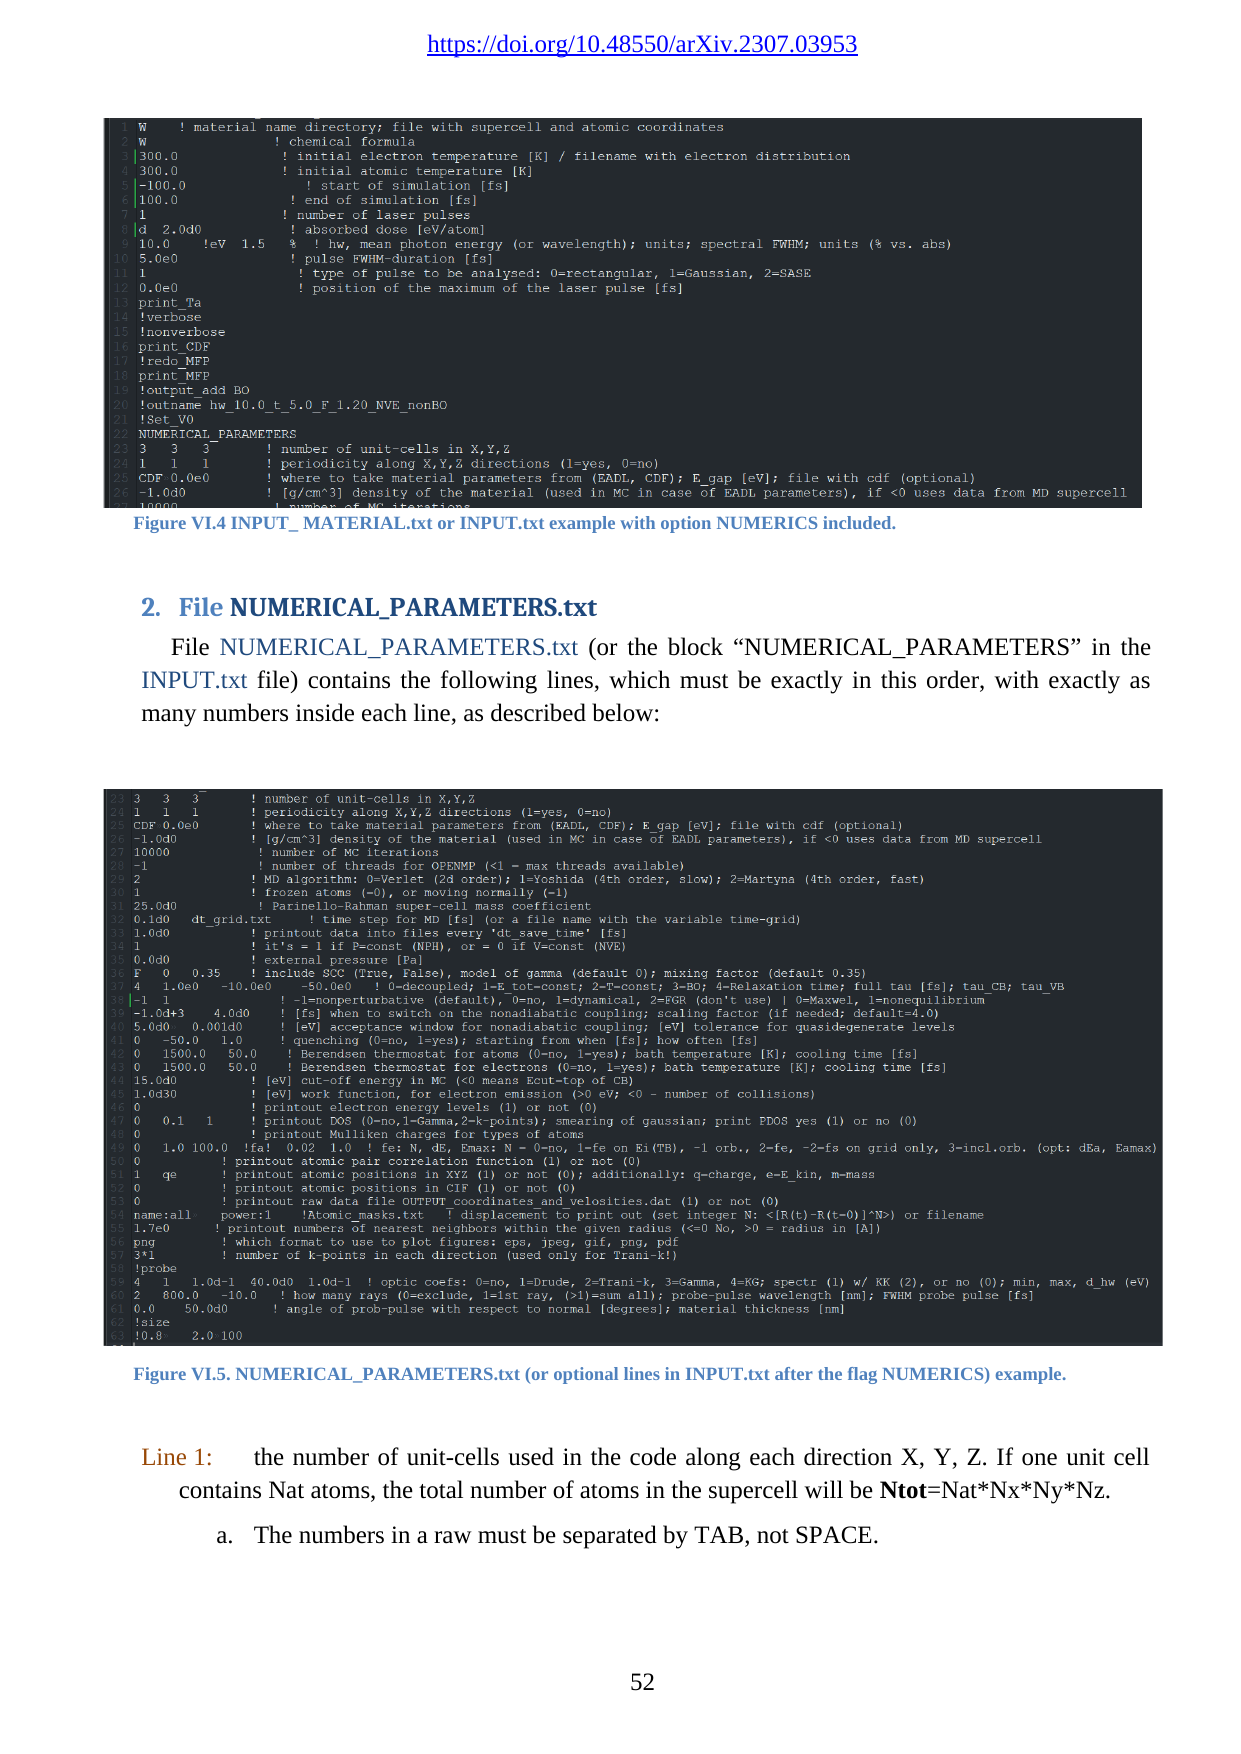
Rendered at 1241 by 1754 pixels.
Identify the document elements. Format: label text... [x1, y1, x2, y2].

picture [103, 789, 1163, 1346]
list The numbers in a raw must be separated by TAB, not SPACE. [216, 1521, 1152, 1549]
text File NUMERICAL_PARAMETERS.txt (or the block “NUMERICAL_PARAMETERS” in the INPUT.txt file) contains the following lines, which must be exactly in this order, with exactly as many numbers inside each line, as described below: [141, 632, 1152, 727]
list the number of unit-cells used in the code along each direction X, Y, Z. If one unit cell contains Nat atoms, the total number of atoms in the supercell will be Ntot=Nat*Nx*Ny*Nz. [141, 1442, 1152, 1504]
subtitle File NUMERICAL_PARAMETERS.txt [141, 592, 1152, 623]
picture [103, 118, 1142, 508]
